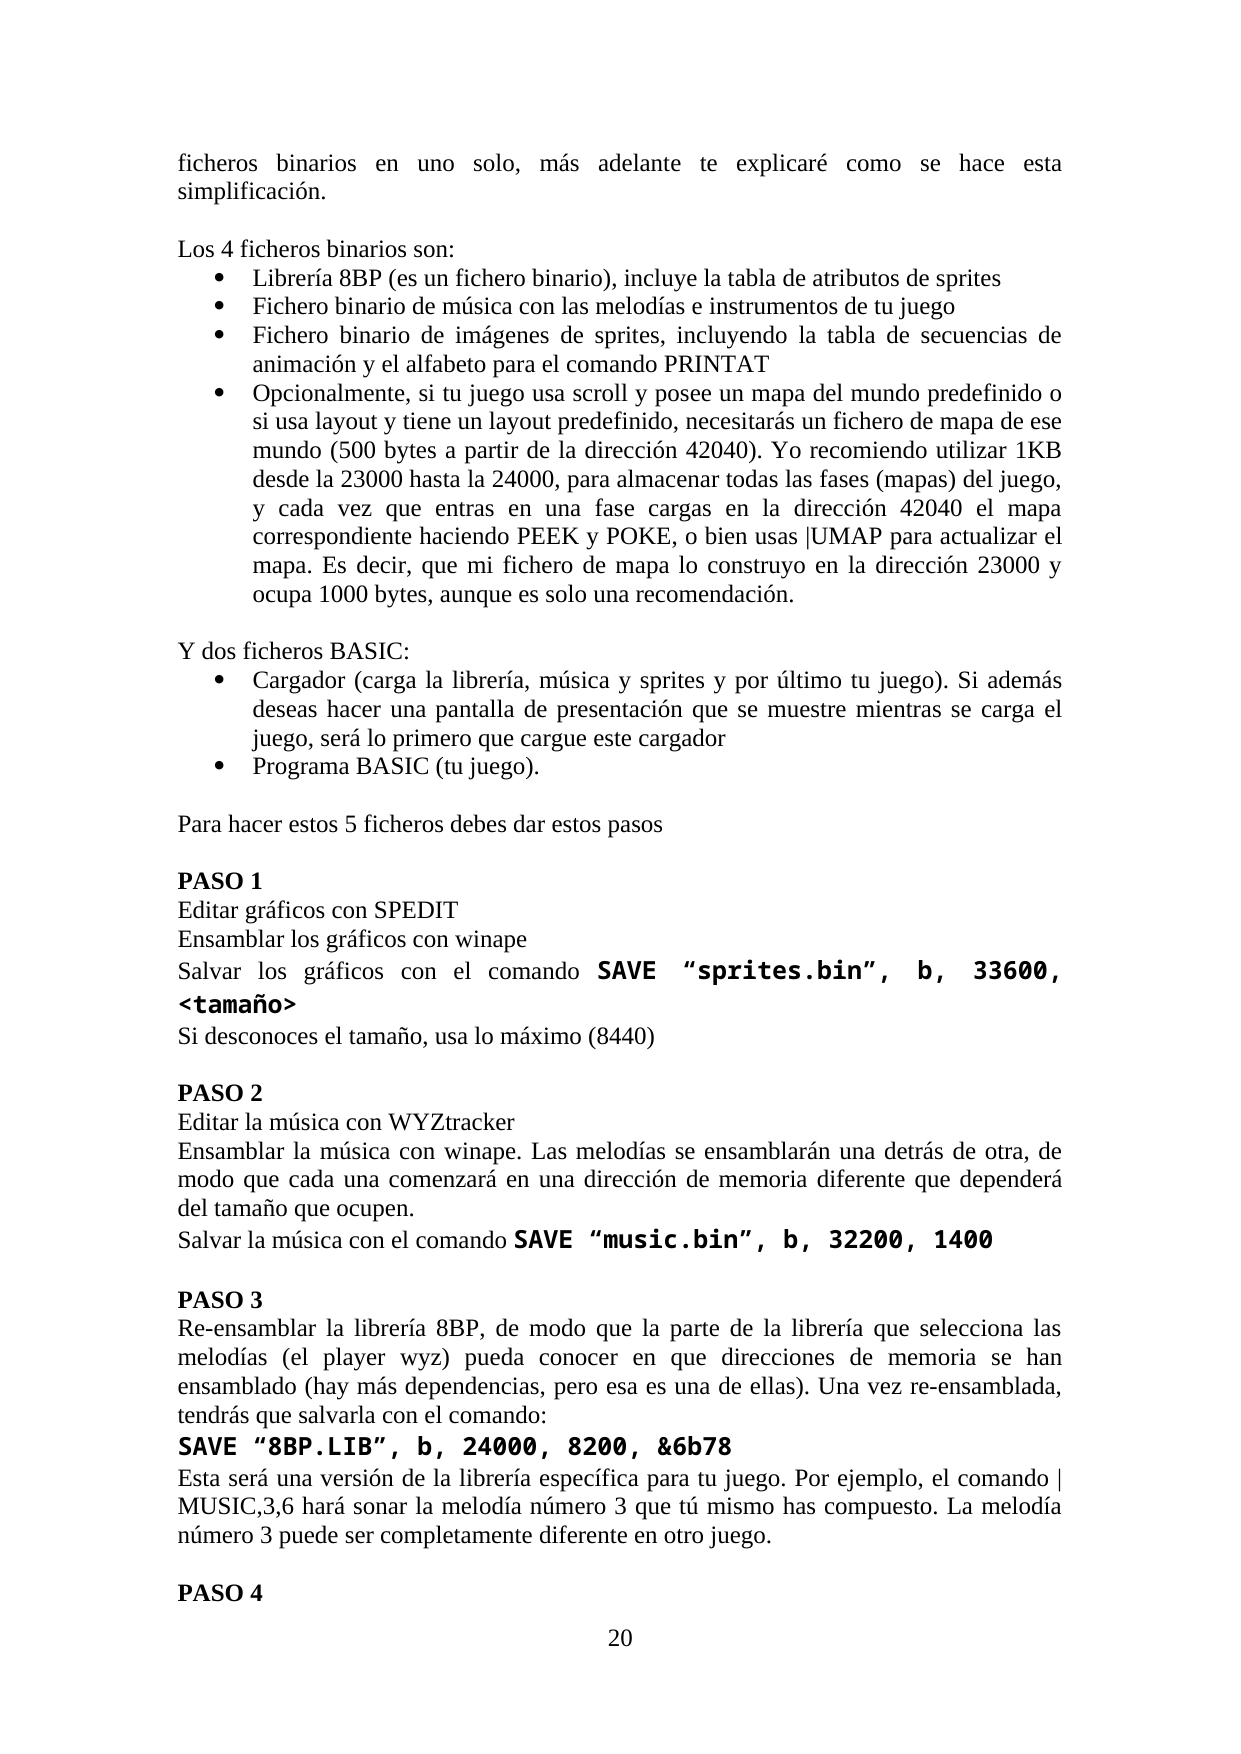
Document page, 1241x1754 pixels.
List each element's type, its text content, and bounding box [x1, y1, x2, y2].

text Re-ensamblar la librería 8BP, de modo que la parte de la librería que selecciona las melodías (el player wyz) pueda conocer en que direcciones de memoria se han ensamblado (hay más dependencias, pero esa es una de ellas). Una vez re-ensamblada, tendrás que salvarla con el comando: [177, 1313, 1063, 1428]
text Salvar los gráficos con el comando SAVE “sprites.bin”, b, 33600, <tamaño> [177, 953, 1063, 1021]
text PASO 4 [177, 1578, 1063, 1606]
list Librería 8BP (es un fichero binario), incluye la tabla de atributos de sprites [215, 263, 1063, 291]
text Ensamblar los gráficos con winape [177, 924, 1063, 953]
list Fichero binario de música con las melodías e instrumentos de tu juego [215, 291, 1063, 320]
text PASO 1 [177, 866, 1063, 895]
list Programa BASIC (tu juego). [215, 751, 1063, 780]
list Cargador (carga la librería, música y sprites y por último tu juego). Si además deseas hacer una pantalla de presentación que se muestre mientras se carga el juego, será lo primero que cargue este cargador [215, 665, 1063, 751]
text Los 4 ficheros binarios son: [177, 234, 1063, 263]
text SAVE “8BP.LIB”, b, 24000, 8200, &6b78 [177, 1428, 1063, 1463]
list Opcionalmente, si tu juego usa scroll y posee un mapa del mundo predefinido o si usa layout y tiene un layout predefinido, necesitarás un fichero de mapa de ese mundo (500 bytes a partir de la dirección 42040). Yo recomiendo utilizar 1KB desde la 23000 hasta la 24000, para almacenar todas las fases (mapas) del juego, y cada vez que entras en una fase cargas en la dirección 42040 el mapa correspondiente haciendo PEEK y POKE, o bien usas |UMAP para actualizar el mapa. Es decir, que mi fichero de mapa lo construyo en la dirección 23000 y ocupa 1000 bytes, aunque es solo una recomendación. [215, 378, 1063, 608]
text Si desconoces el tamaño, usa lo máximo (8440) [177, 1021, 1063, 1049]
text Esta será una versión de la librería específica para tu juego. Por ejemplo, el comando |MUSIC,3,6 hará sonar la melodía número 3 que tú mismo has compuesto. La melodía número 3 puede ser completamente diferente en otro juego. [177, 1463, 1063, 1549]
text Ensamblar la música con winape. Las melodías se ensamblarán una detrás de otra, de modo que cada una comenzará en una dirección de memoria diferente que dependerá del tamaño que ocupen. [177, 1136, 1063, 1222]
text Para hacer estos 5 ficheros debes dar estos pasos [177, 809, 1063, 838]
text PASO 2 [177, 1078, 1063, 1107]
text Editar la música con WYZtracker [177, 1107, 1063, 1136]
list Fichero binario de imágenes de sprites, incluyendo la tabla de secuencias de animación y el alfabeto para el comando PRINTAT [215, 320, 1063, 378]
text Y dos ficheros BASIC: [177, 636, 1063, 665]
text Salvar la música con el comando SAVE “music.bin”, b, 32200, 1400 [177, 1222, 1063, 1256]
text Editar gráficos con SPEDIT [177, 895, 1063, 924]
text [177, 148, 1063, 205]
text PASO 3 [177, 1285, 1063, 1313]
